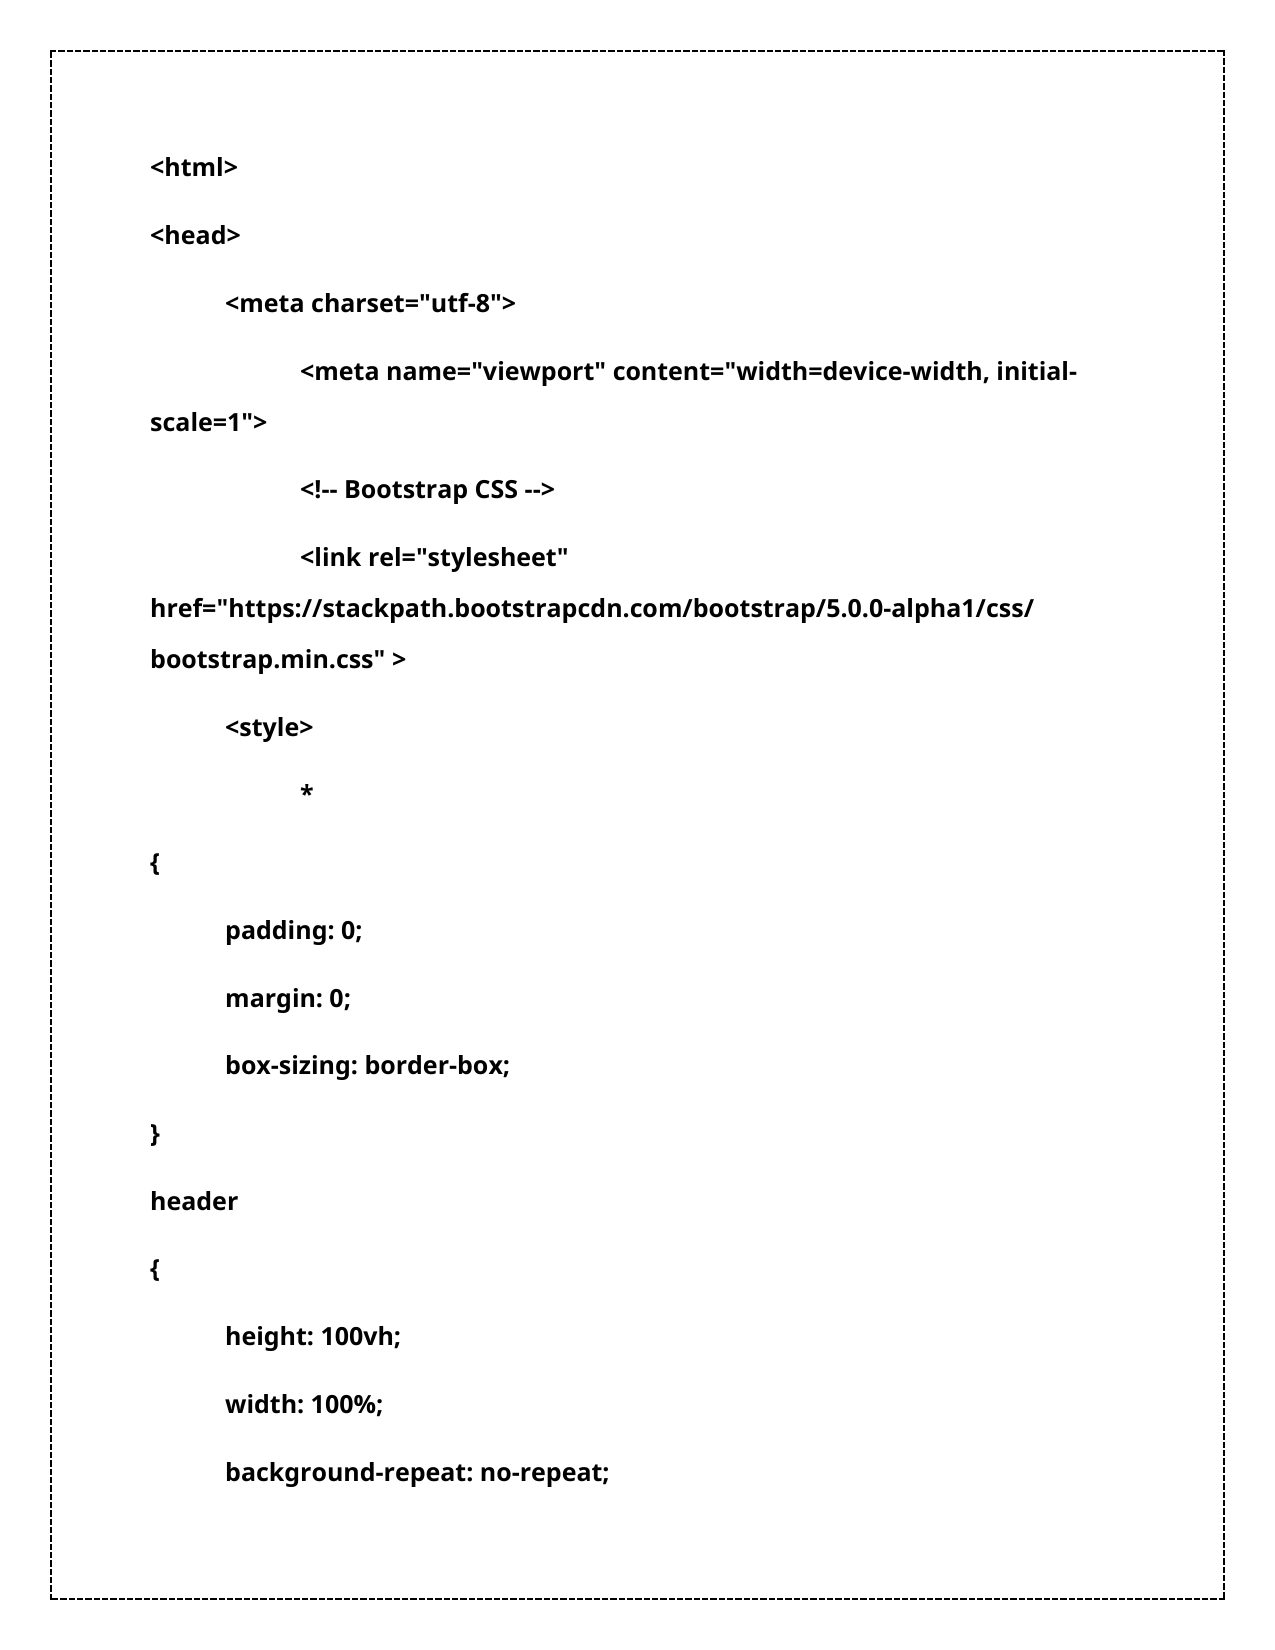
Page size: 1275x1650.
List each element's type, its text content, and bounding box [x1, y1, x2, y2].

text * [150, 777, 1125, 811]
text <style> [150, 709, 1125, 743]
text width: 100%; [150, 1386, 1125, 1421]
text margin: 0; [150, 980, 1125, 1014]
text <head> [150, 218, 1125, 252]
text header [150, 1183, 1125, 1217]
text <meta name="viewport" content="width=device-width, initial-scale=1"> [150, 353, 1125, 438]
text padding: 0; [150, 912, 1125, 947]
text <meta charset="utf-8"> [150, 285, 1125, 319]
text <link rel="stylesheet" href="https://stackpath.bootstrapcdn.com/bootstrap/5.0.0-alpha1/css/bootstrap.min.css" > [150, 539, 1125, 676]
text { [150, 1251, 1125, 1285]
text <!-- Bootstrap CSS --> [150, 472, 1125, 506]
text height: 100vh; [150, 1319, 1125, 1353]
text } [150, 1116, 1125, 1150]
text { [150, 845, 1125, 879]
text <html> [150, 150, 1125, 184]
text box-sizing: border-box; [150, 1048, 1125, 1082]
text background-repeat: no-repeat; [150, 1454, 1125, 1488]
